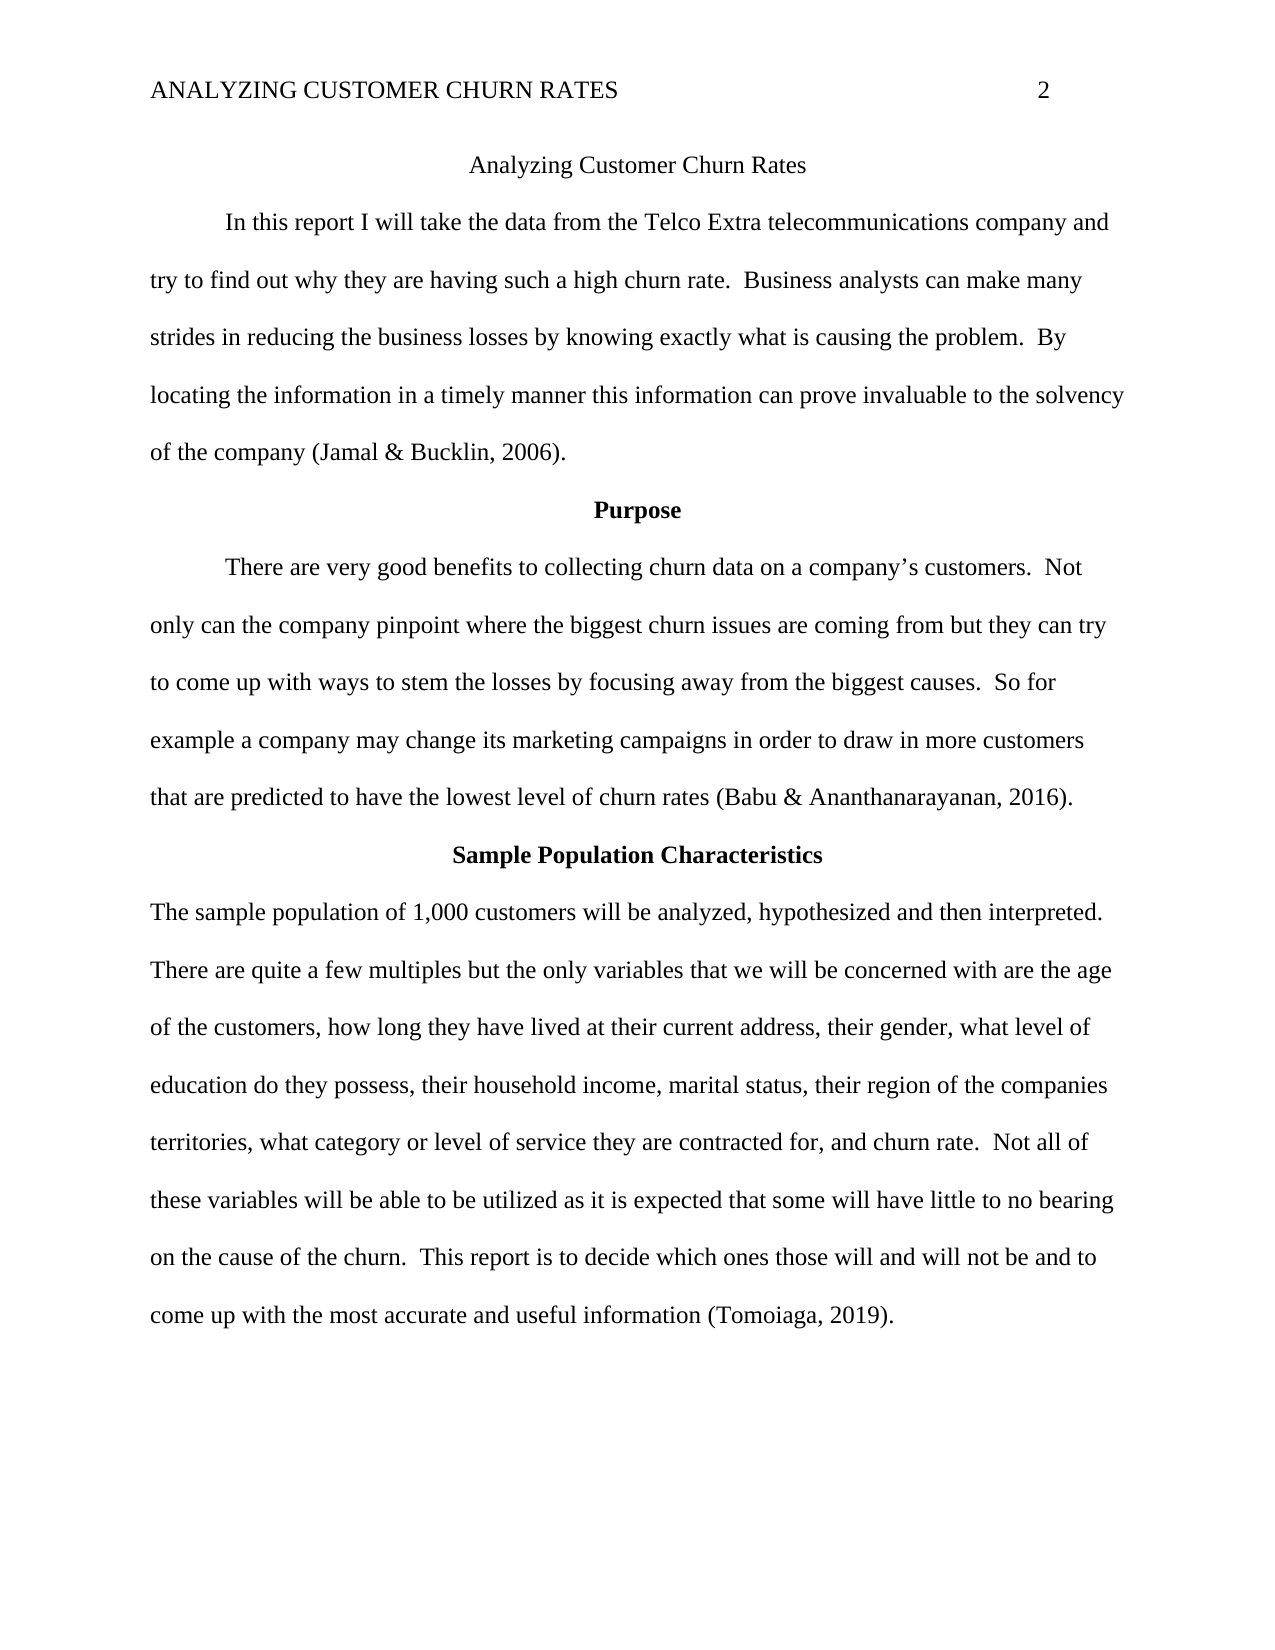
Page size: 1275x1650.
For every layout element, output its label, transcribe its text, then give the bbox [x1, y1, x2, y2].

subtitle Analyzing Customer Churn Rates [150, 150, 1125, 179]
text The sample population of 1,000 customers will be analyzed, hypothesized and then interpreted. There are quite a few multiples but the only variables that we will be concerned with are the age of the customers, how long they have lived at their current address, their gender, what level of education do they possess, their household income, marital status, their region of the companies territories, what category or level of service they are contracted for, and churn rate. Not all of these variables will be able to be utilized as it is expected that some will have little to no bearing on the cause of the churn. This report is to decide which ones those will and will not be and to come up with the most accurate and useful information (Tomoiaga, 2019). [150, 897, 1125, 1329]
text Sample Population Characteristics [150, 840, 1125, 869]
text Purpose [150, 495, 1125, 524]
text There are very good benefits to collecting churn data on a company’s customers. Not only can the company pinpoint where the biggest churn issues are coming from but they can try to come up with ways to stem the losses by focusing away from the biggest causes. So for example a company may change its marketing campaigns in order to draw in more customers that are predicted to have the lowest level of churn rates (Babu & Ananthanarayanan, 2016). [150, 552, 1125, 811]
text In this report I will take the data from the Telco Extra telecommunications company and try to find out why they are having such a high churn rate. Business analysts can make many strides in reducing the business losses by knowing exactly what is causing the problem. By locating the information in a timely manner this information can prove invaluable to the solvency of the company (Jamal & Bucklin, 2006). [150, 207, 1125, 466]
